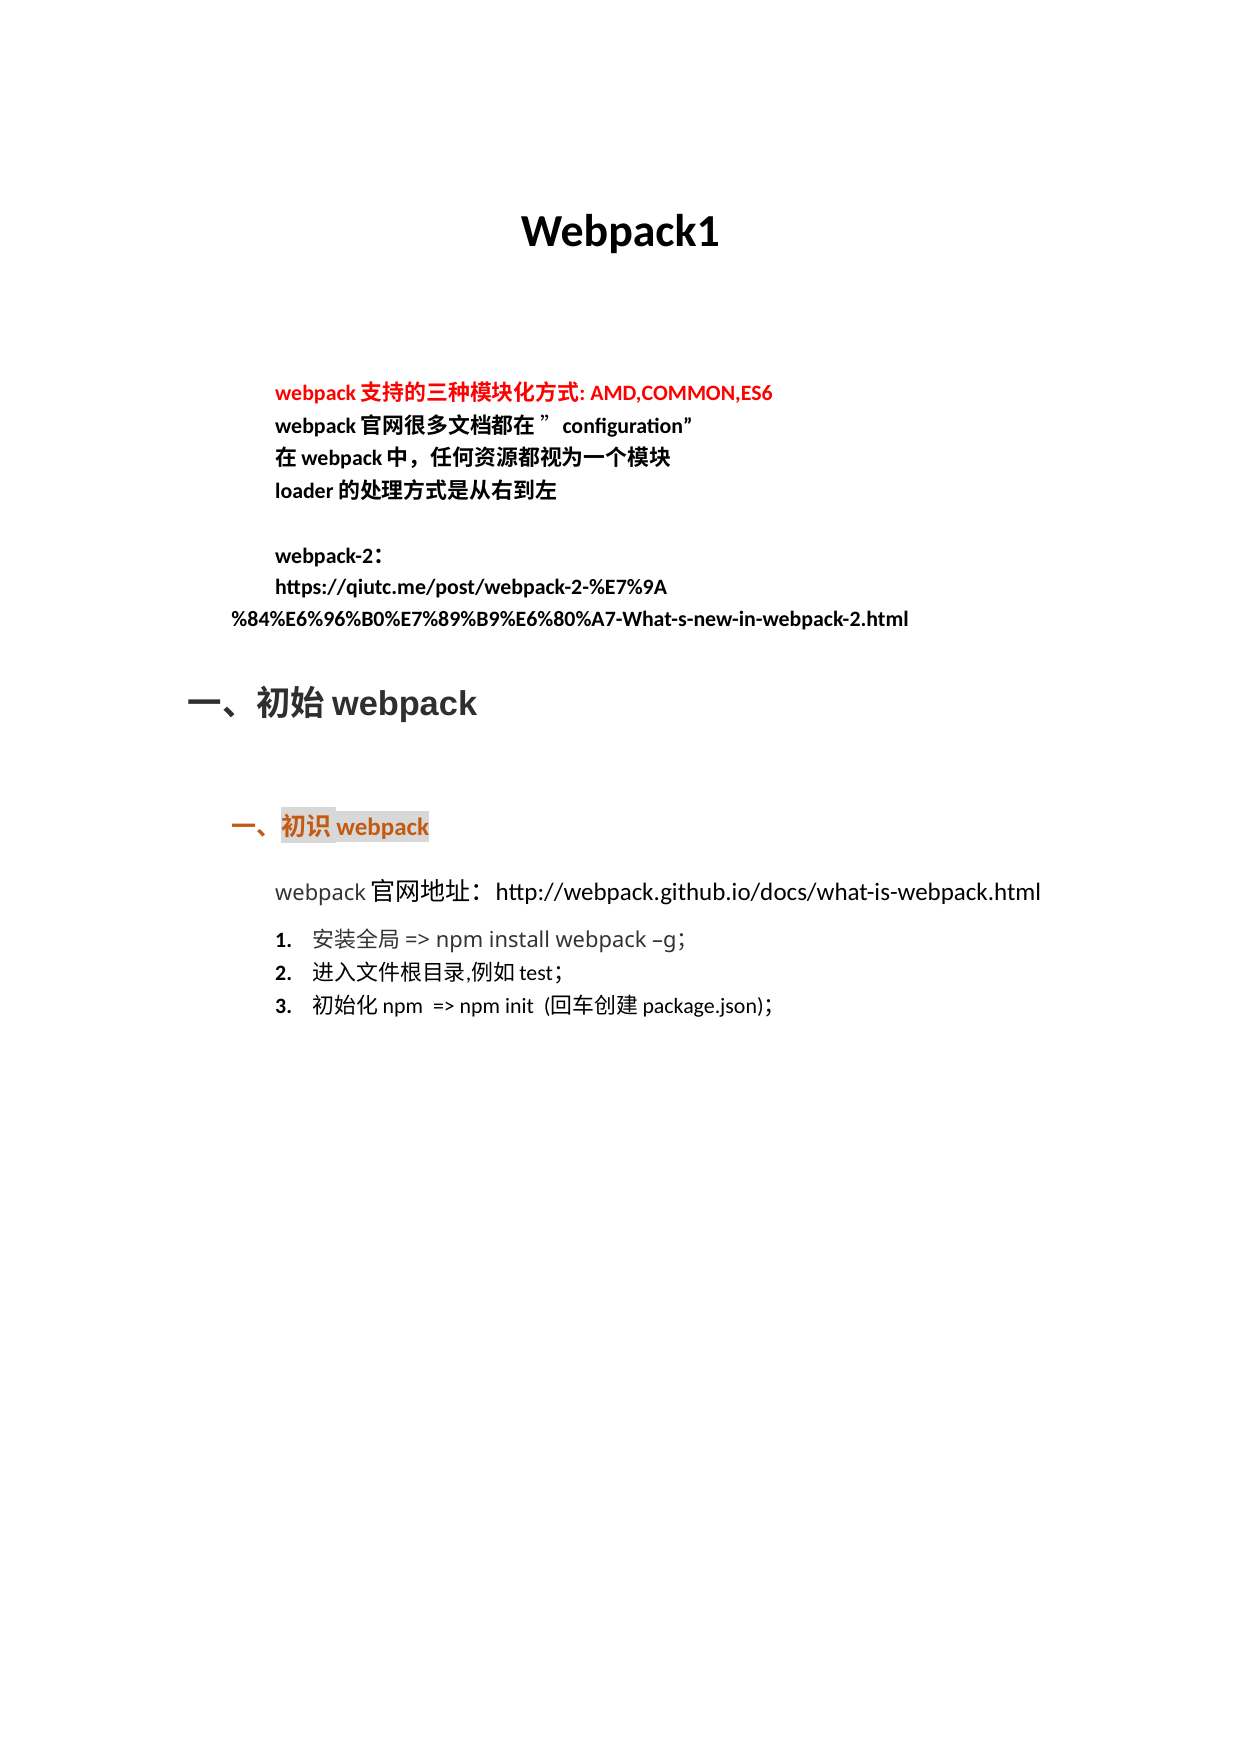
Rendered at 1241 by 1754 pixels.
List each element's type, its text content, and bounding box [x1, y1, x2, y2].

text webpack-2： [231, 537, 1053, 570]
list 初识webpack [187, 792, 1053, 857]
text https://qiutc.me/post/webpack-2-%E7%9A%84%E6%96%B0%E7%89%B9%E6%80%A7-What-s-new-in-webpack-2.html [231, 570, 1053, 635]
list 安装全局 => npm install webpack –g； [275, 922, 1053, 955]
list 进入文件根目录,例如test； [275, 955, 1053, 987]
list webpack支持的三种模块化方式: AMD,COMMON,ES6 [225, 375, 1053, 407]
subtitle 一、初始webpack [187, 667, 1053, 732]
list 初始化npm => npm init (回车创建package.json)； [275, 987, 1053, 1020]
text 在webpack中，任何资源都视为一个模块 [231, 440, 1053, 472]
subtitle Webpack1 [187, 197, 1053, 262]
text webpack官网地址：http://webpack.github.io/docs/what-is-webpack.html [231, 857, 1053, 922]
text loader的处理方式是从右到左 [231, 472, 1053, 505]
text webpack官网很多文档都在 ”configuration” [187, 407, 1053, 440]
